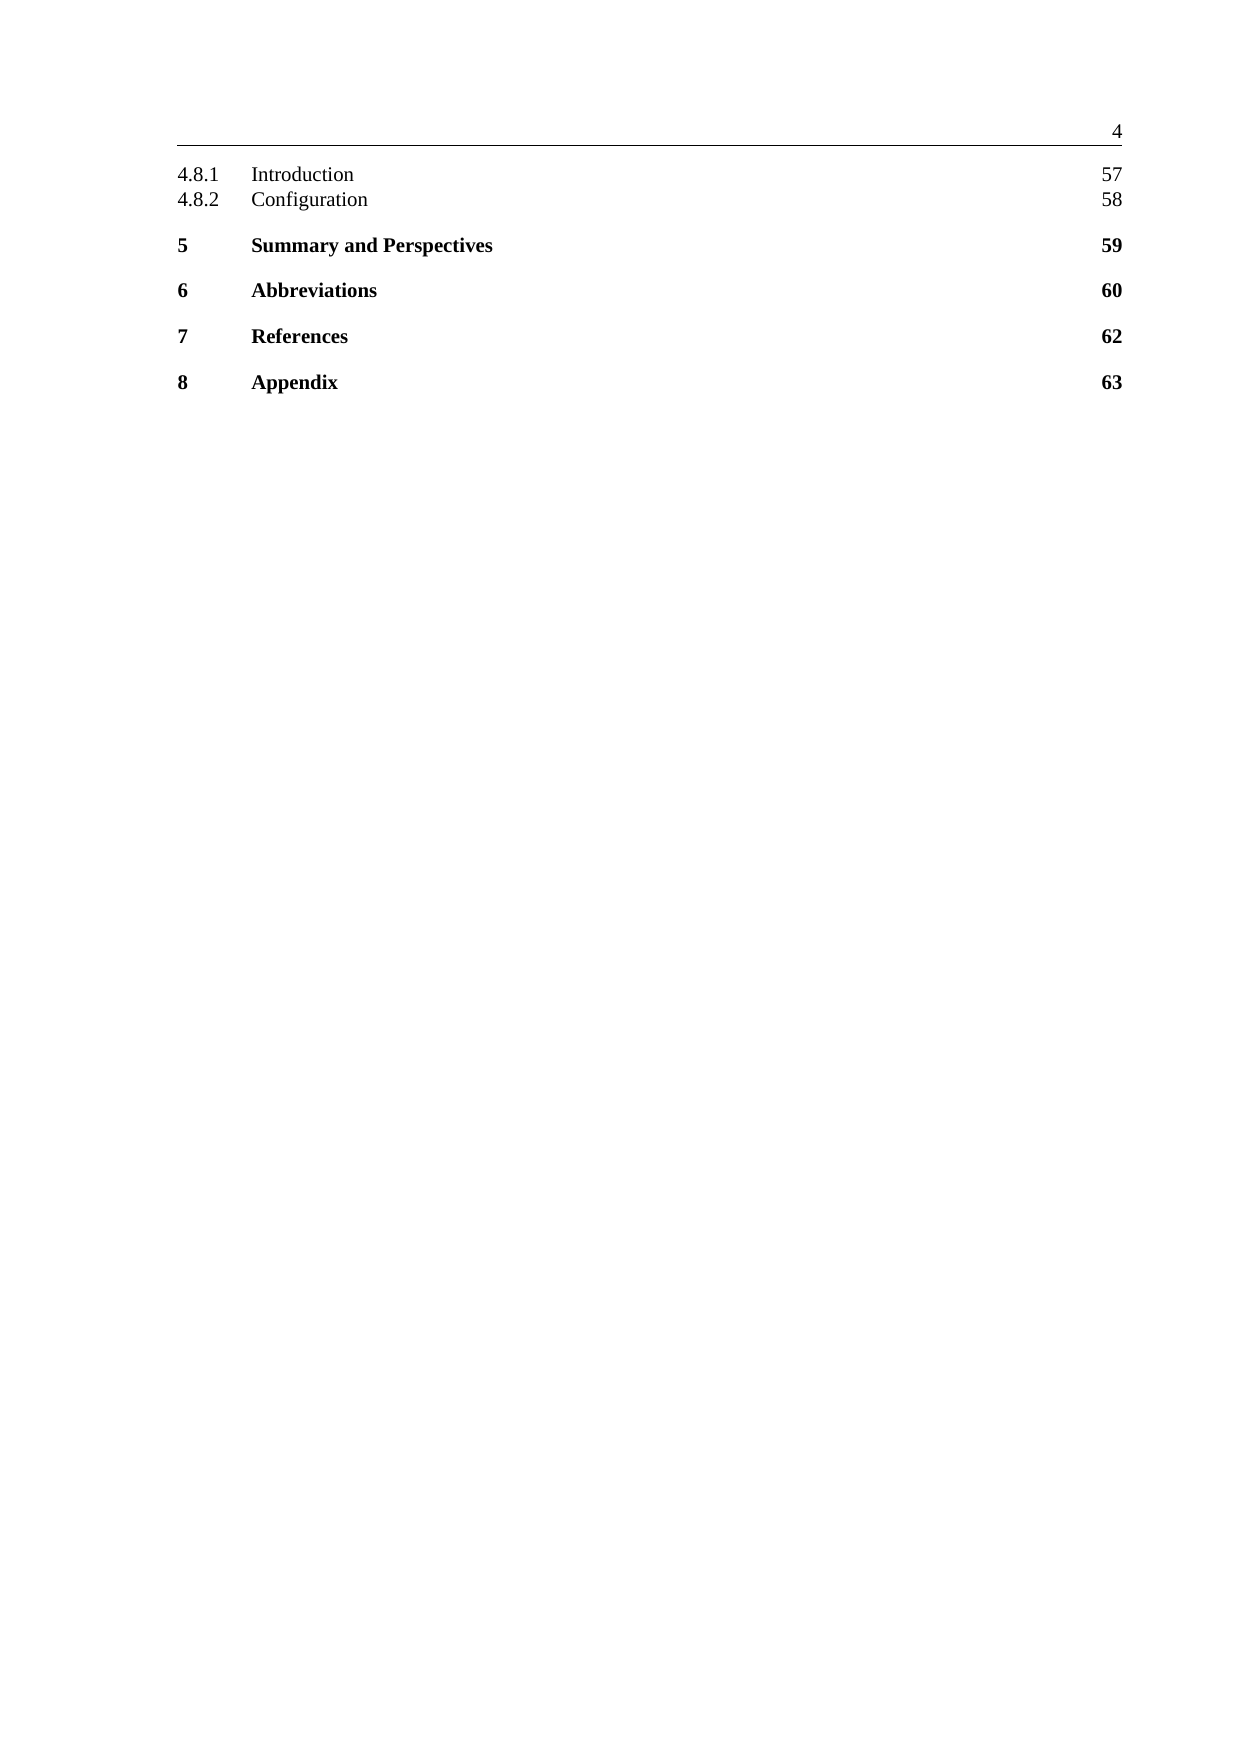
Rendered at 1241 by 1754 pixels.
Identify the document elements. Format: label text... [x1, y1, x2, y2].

text 6 Abbreviations 60 [177, 277, 1122, 302]
text 4.8.2 Configuration 58 [177, 186, 1122, 211]
text 7 References 62 [177, 323, 1122, 348]
text 8 Appendix 63 [177, 369, 1122, 394]
text 4.8.1 Introduction 57 [177, 161, 1122, 186]
text 5 Summary and Perspectives 59 [177, 232, 1122, 257]
